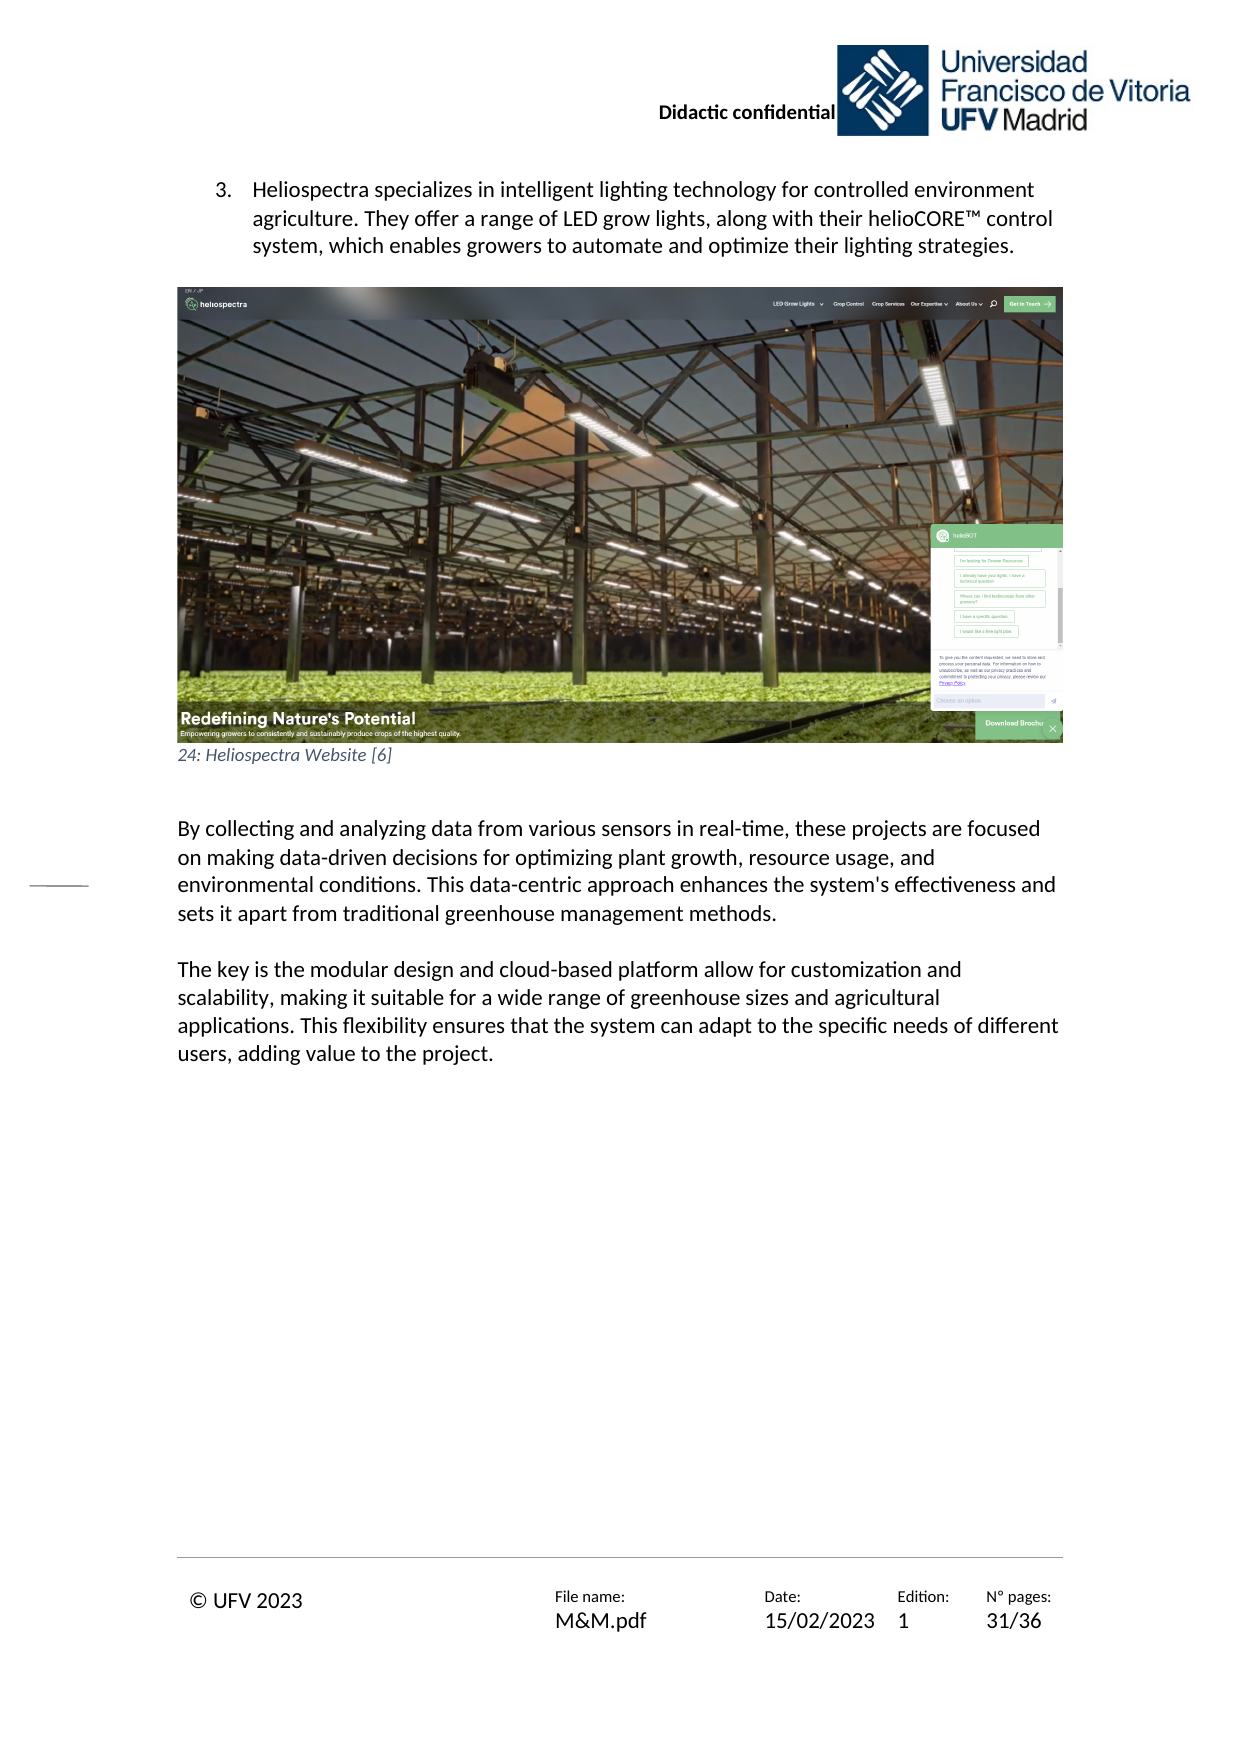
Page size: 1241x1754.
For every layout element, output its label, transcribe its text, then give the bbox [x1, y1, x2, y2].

text By collecting and analyzing data from various sensors in real-time, these projects are focused on making data-driven decisions for optimizing plant growth, resource usage, and environmental conditions. This data-centric approach enhances the system's effectiveness and sets it apart from traditional greenhouse management methods. [177, 814, 1063, 927]
picture [837, 45, 1213, 136]
text The key is the modular design and cloud-based platform allow for customization and scalability, making it suitable for a wide range of greenhouse sizes and agricultural applications. This flexibility ensures that the system can adapt to the specific needs of different users, adding value to the project. [177, 955, 1063, 1067]
list Heliospectra specializes in intelligent lighting technology for controlled environment agriculture. They offer a range of LED grow lights, along with their helioCORE™ control system, which enables growers to automate and optimize their lighting strategies. [215, 176, 1063, 260]
text 24: Heliospectra Website [177, 743, 1063, 766]
picture [177, 287, 1063, 743]
